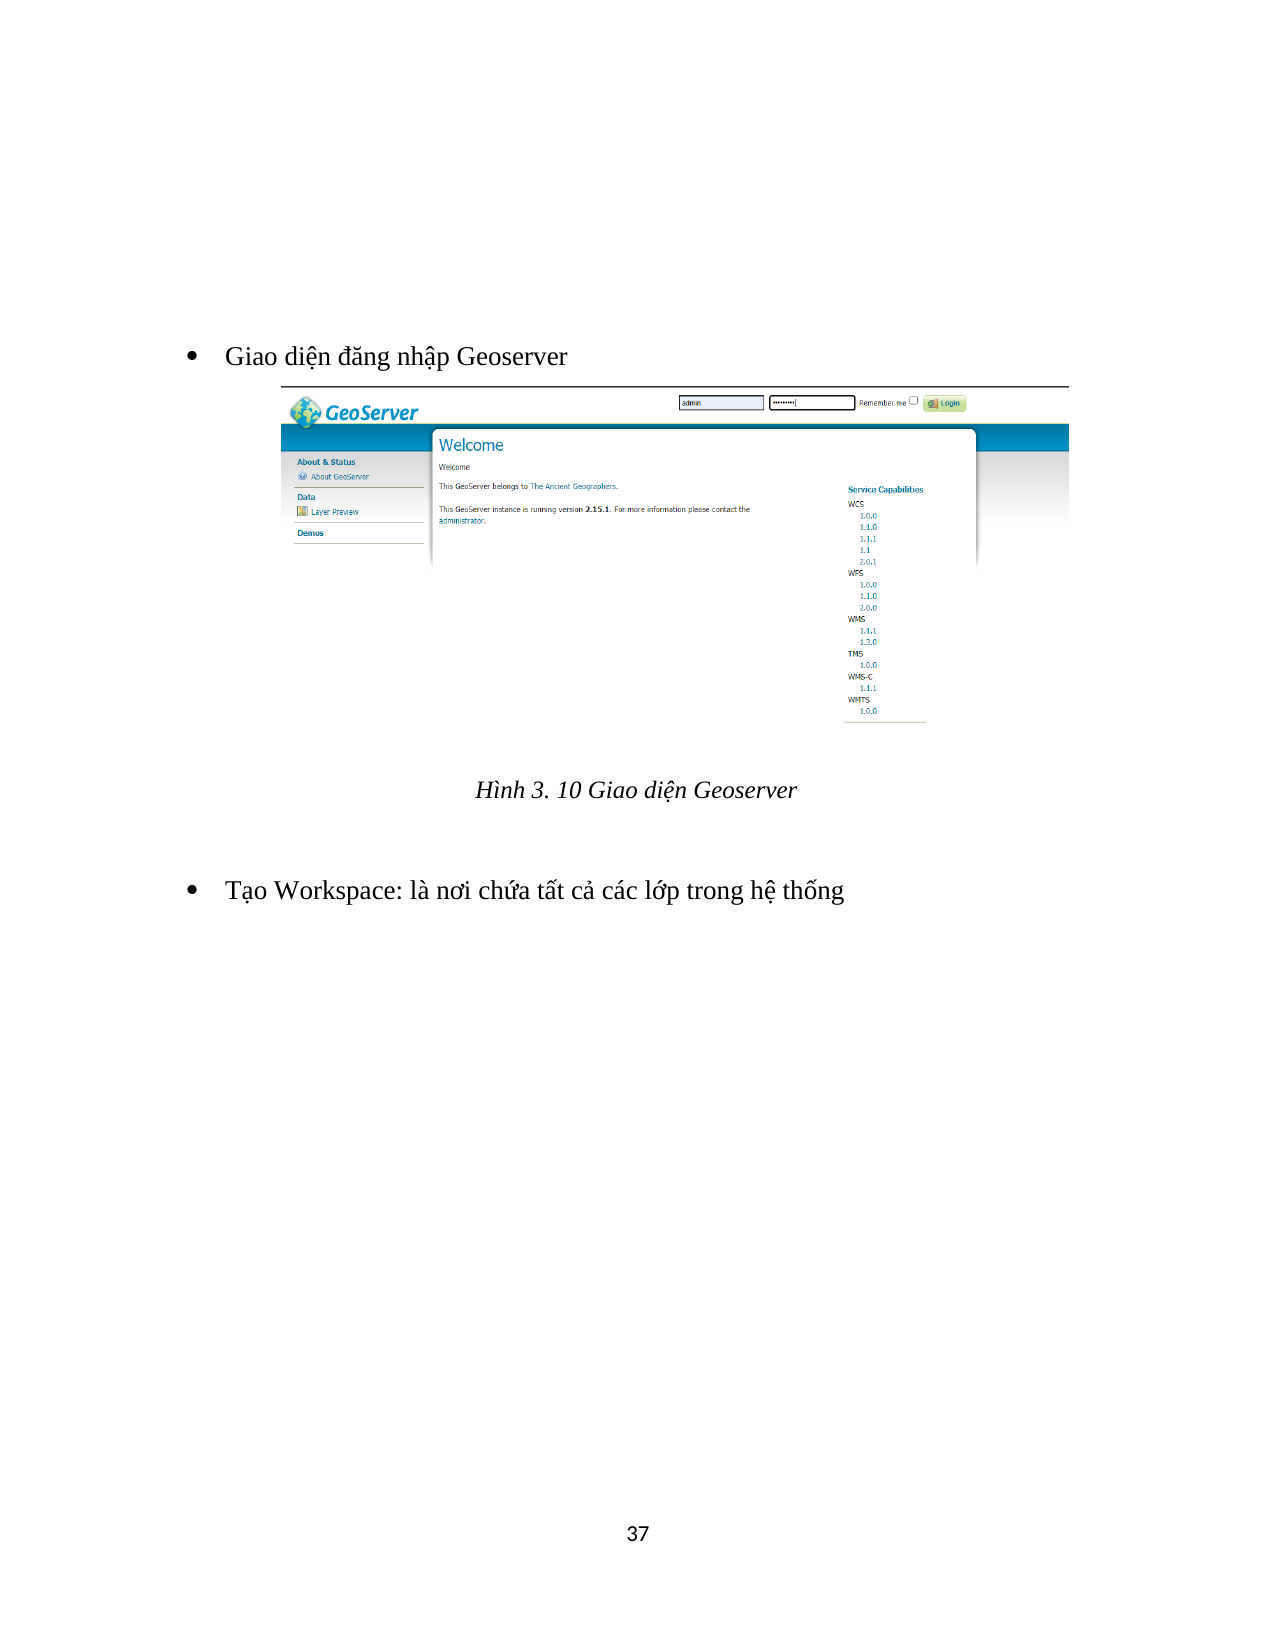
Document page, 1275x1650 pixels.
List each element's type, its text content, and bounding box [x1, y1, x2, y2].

list Giao diện đăng nhập Geoserver [187, 340, 1125, 371]
picture [281, 430, 1069, 754]
picture [281, 386, 1069, 423]
text Hình 3. 10 Giao diện Geoserver [150, 775, 1125, 803]
list Tạo Workspace: là nơi chứa tất cả các lớp trong hệ thống [187, 874, 1125, 905]
